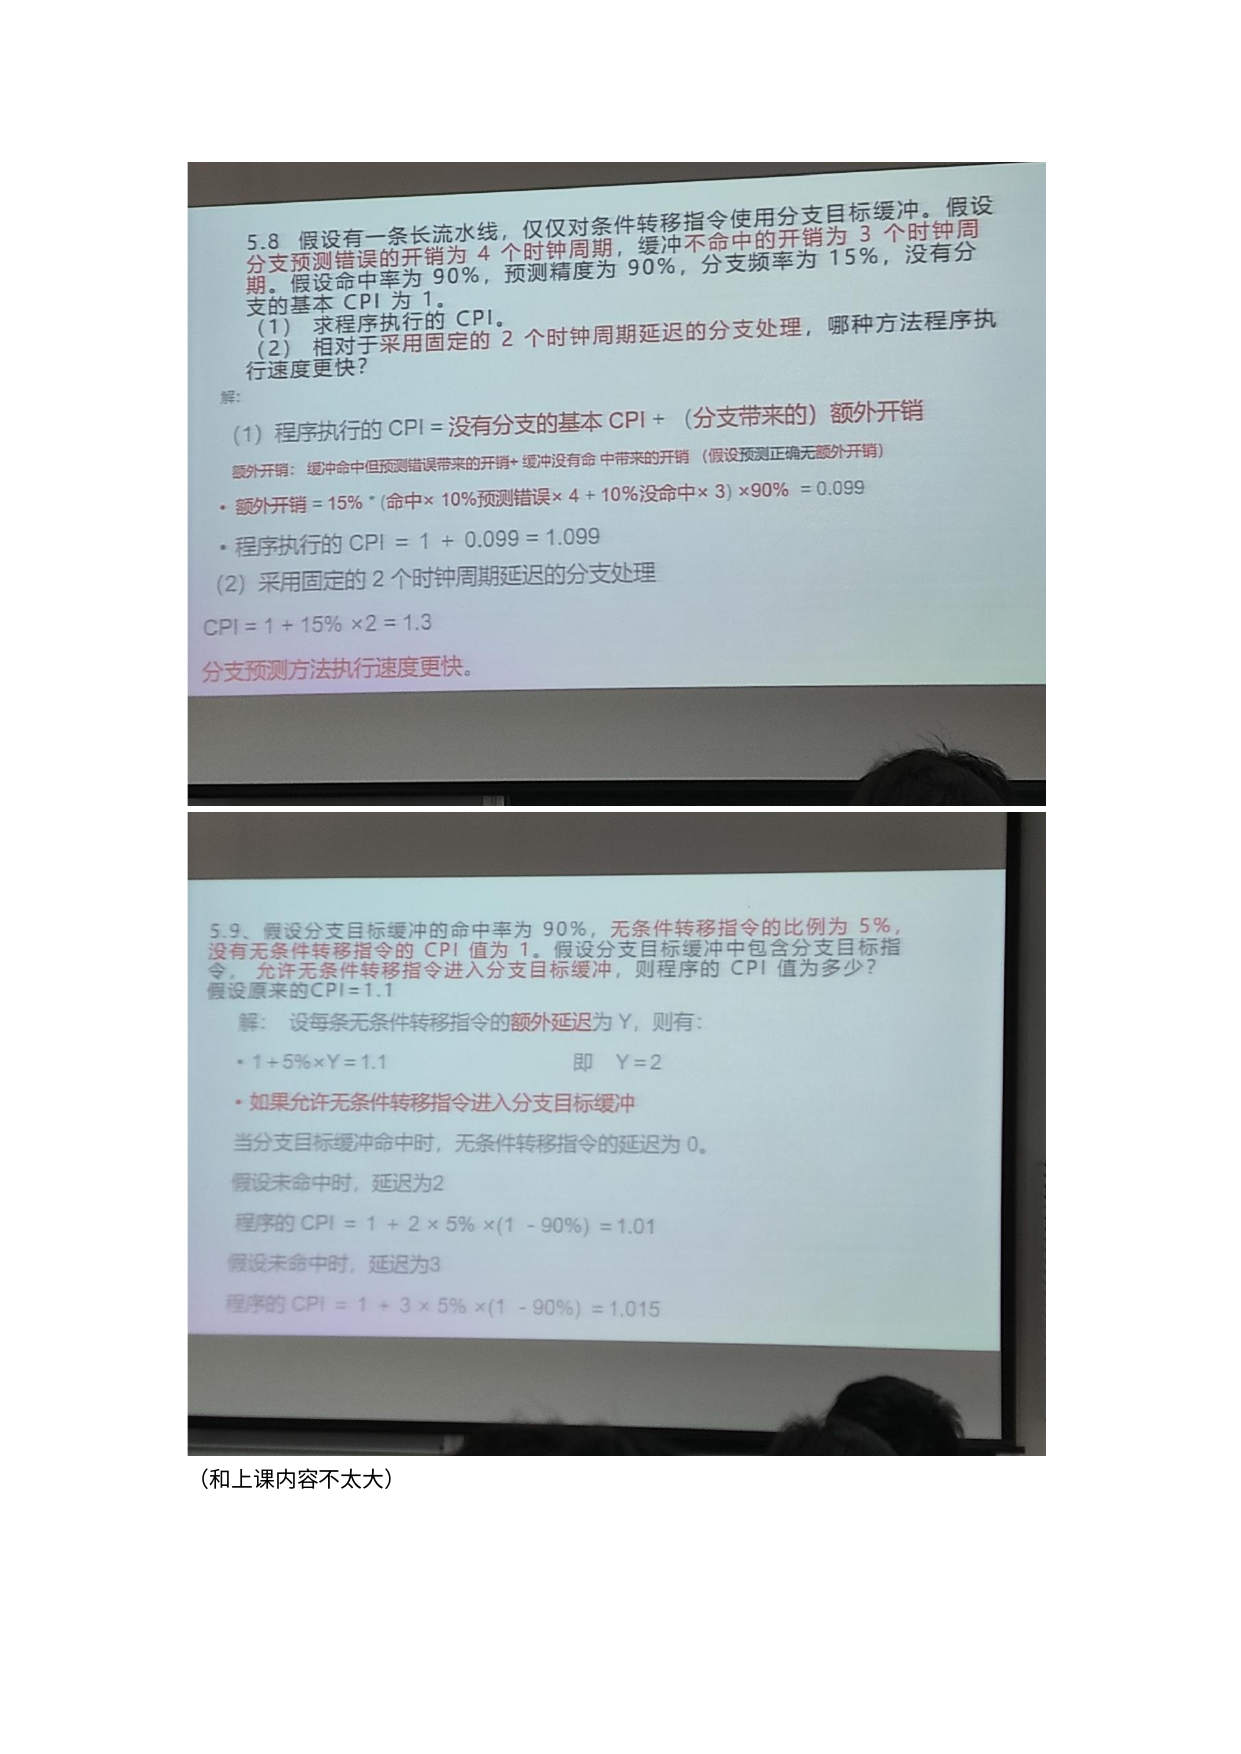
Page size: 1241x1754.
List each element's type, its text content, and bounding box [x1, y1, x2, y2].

text （和上课内容不太大） [187, 1462, 1053, 1494]
picture [187, 162, 1046, 806]
picture [187, 812, 1046, 1456]
